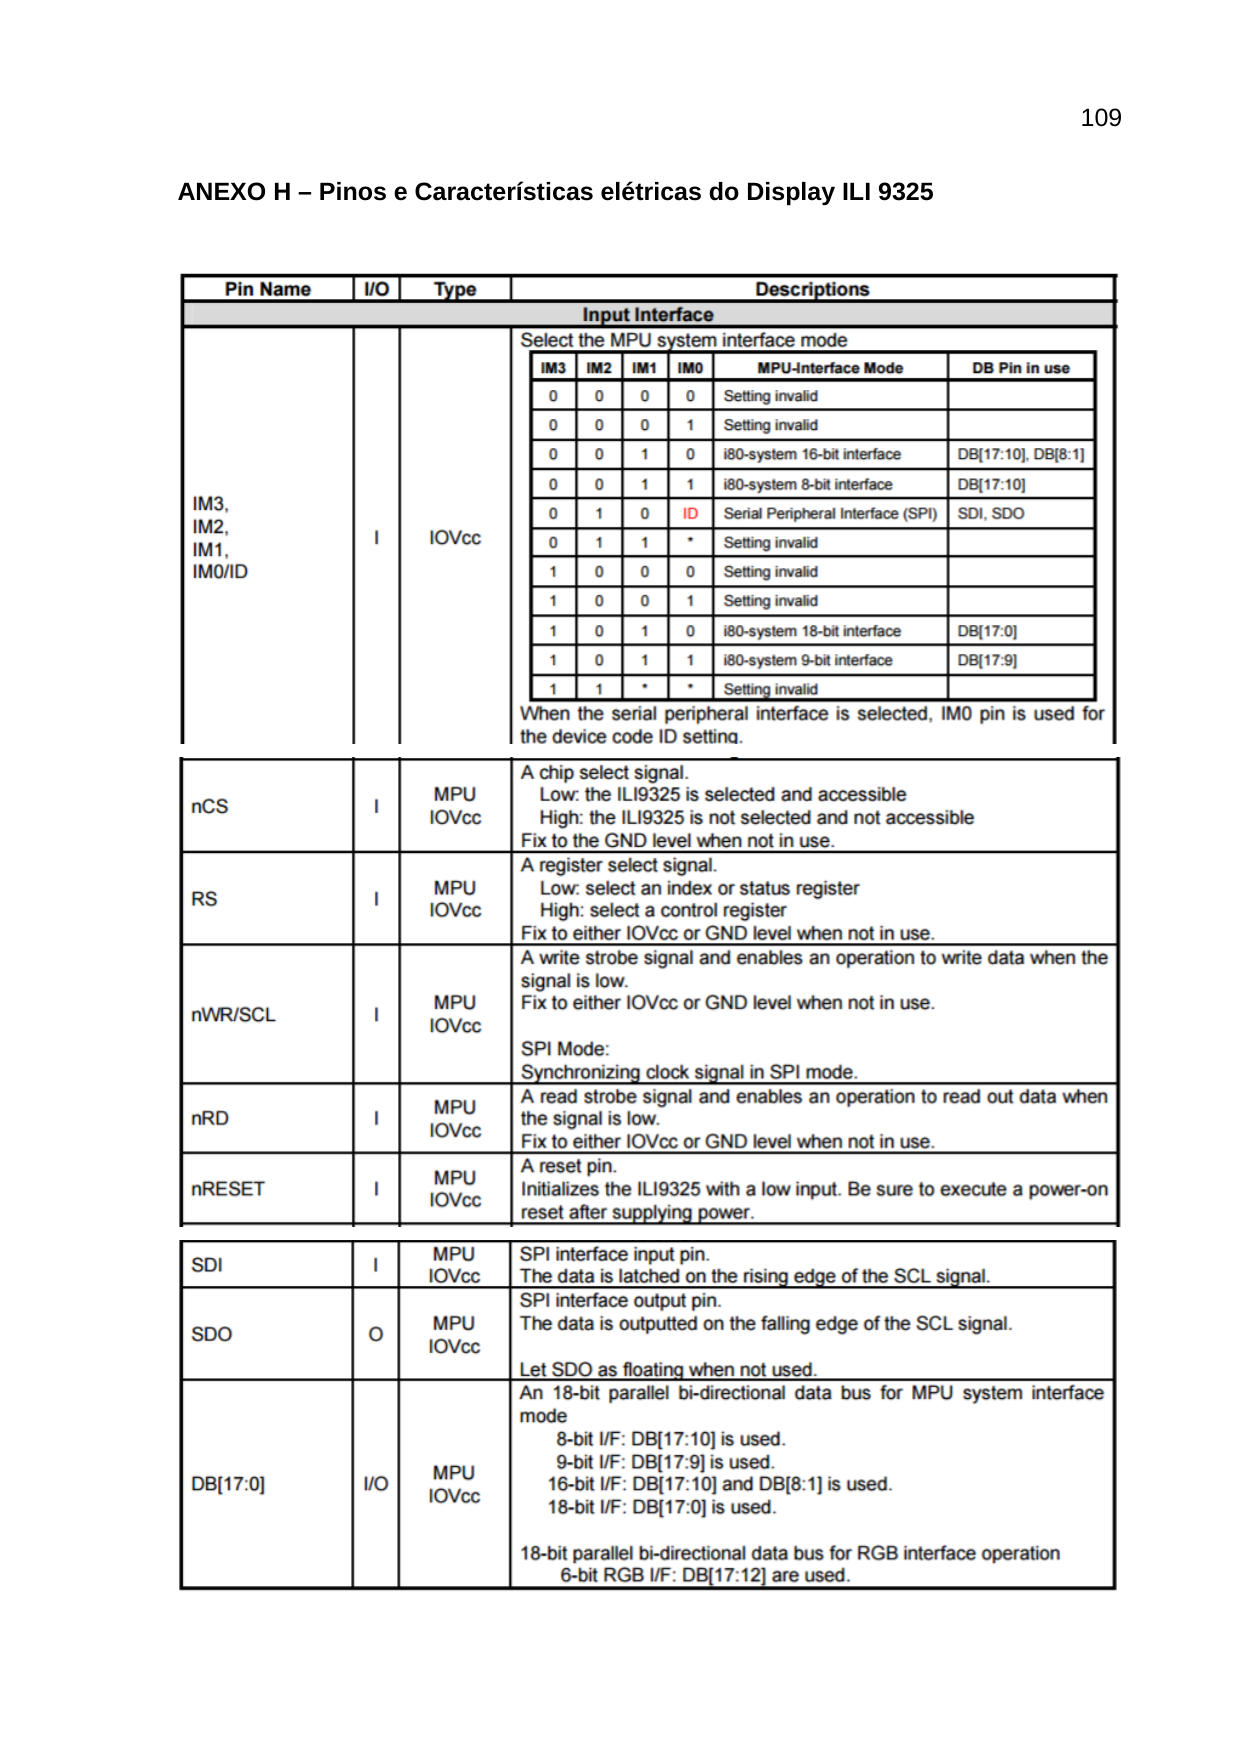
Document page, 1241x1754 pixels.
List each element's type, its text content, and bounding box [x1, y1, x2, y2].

picture [177, 263, 1123, 744]
picture [177, 1240, 1123, 1596]
picture [177, 757, 1123, 1227]
text ANEXO H – Pinos e Características elétricas do Display ILI 9325 [177, 177, 1122, 206]
